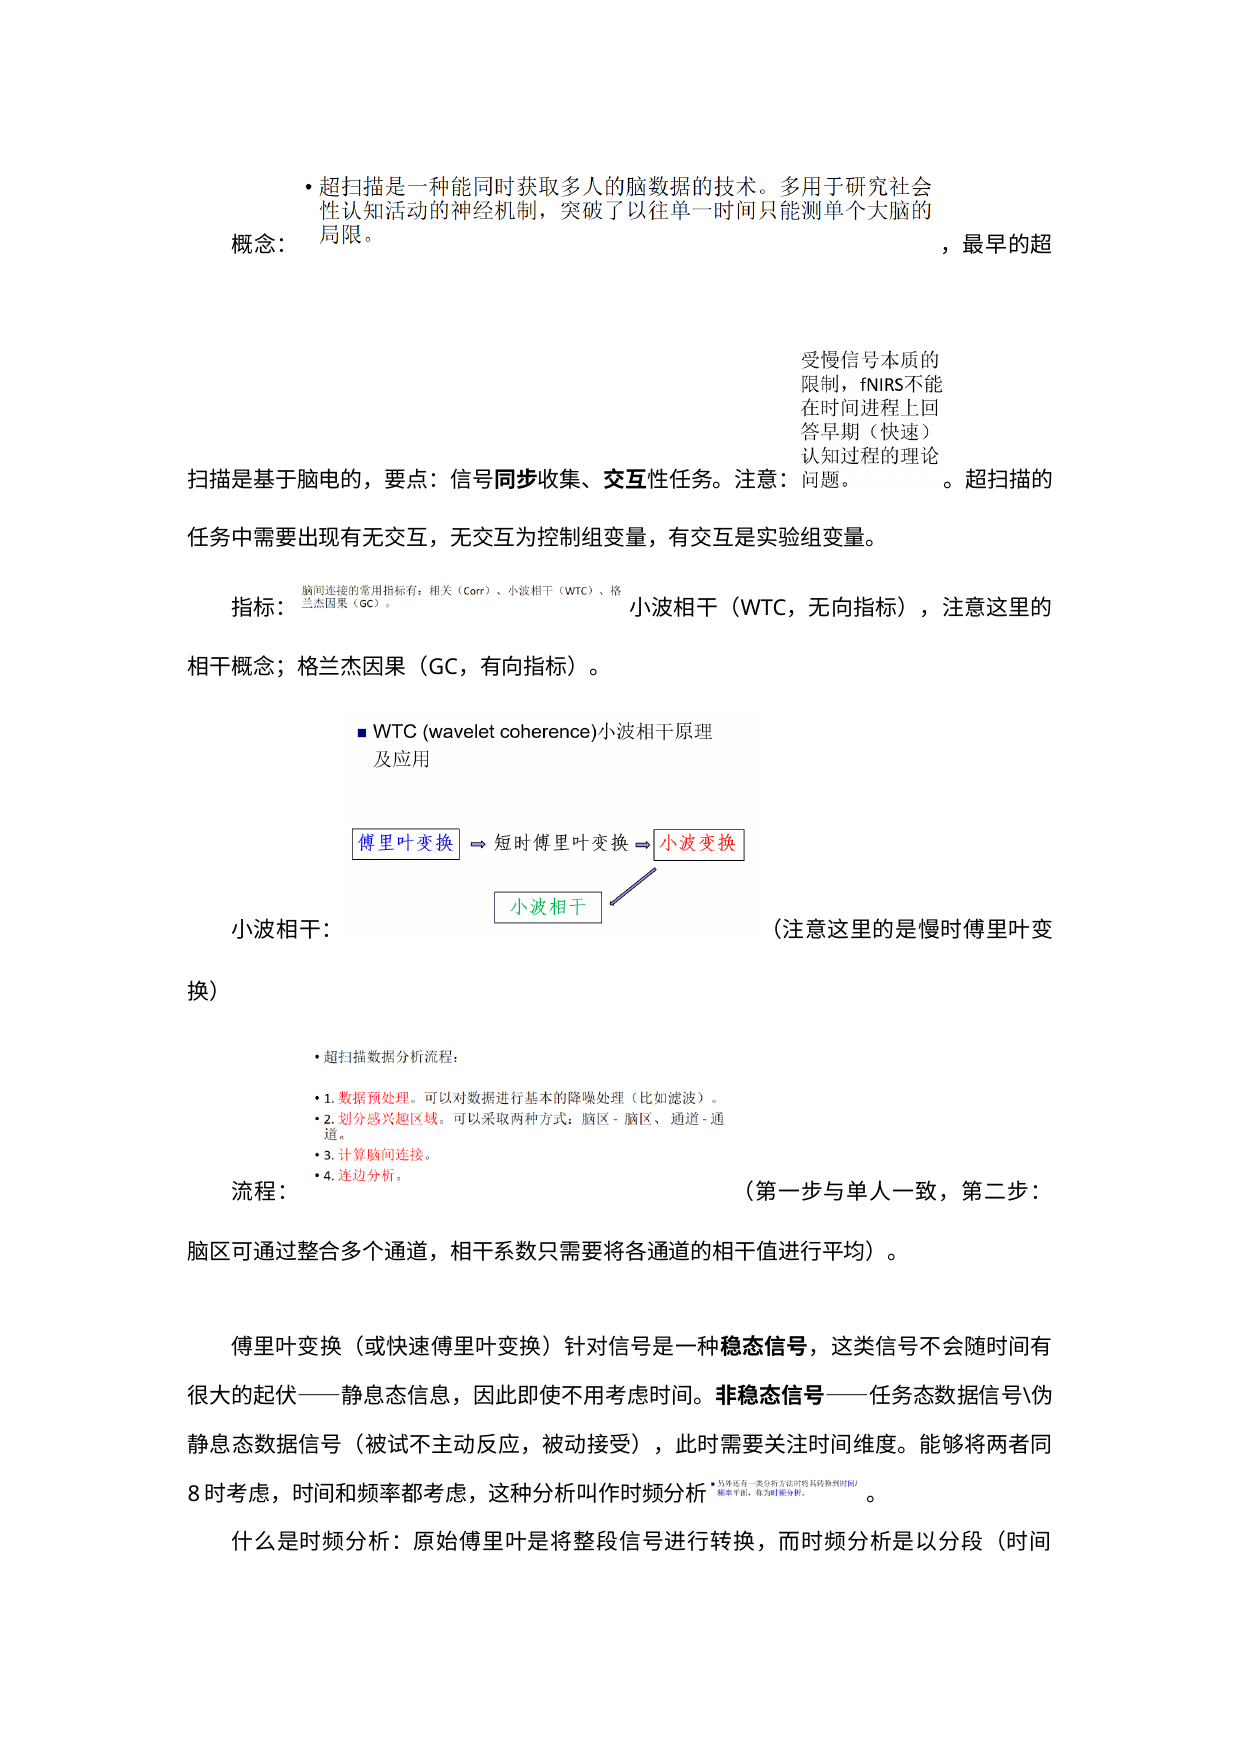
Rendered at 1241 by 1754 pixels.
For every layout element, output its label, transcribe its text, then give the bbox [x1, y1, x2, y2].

list 指标：小波相干（WTC，无向指标），注意这里的相干概念；格兰杰因果（GC，有向指标）。 [187, 568, 1053, 682]
picture [299, 162, 940, 253]
picture [297, 579, 630, 615]
picture [800, 349, 944, 488]
picture [707, 1476, 867, 1501]
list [187, 1523, 1053, 1556]
list 傅里叶变换（或快速傅里叶变换）针对信号是一种稳态信号，这类信号不会随时间有很大的起伏——静息态信息，因此即使不用考虑时间。非稳态信号——任务态数据信号\伪静息态数据信号（被试不主动反应，被动接受），此时需要关注时间维度。能够将两者同8时考虑，时间和频率都考虑，这种分析叫作时频分析。 [187, 1329, 1053, 1508]
picture [344, 711, 760, 937]
picture [300, 1033, 733, 1200]
list 概念：，最早的超扫描是基于脑电的，要点：信号同步收集、交互性任务。注意：。超扫描的任务中需要出现有无交互，无交互为控制组变量，有交互是实验组变量。 [187, 162, 1053, 552]
